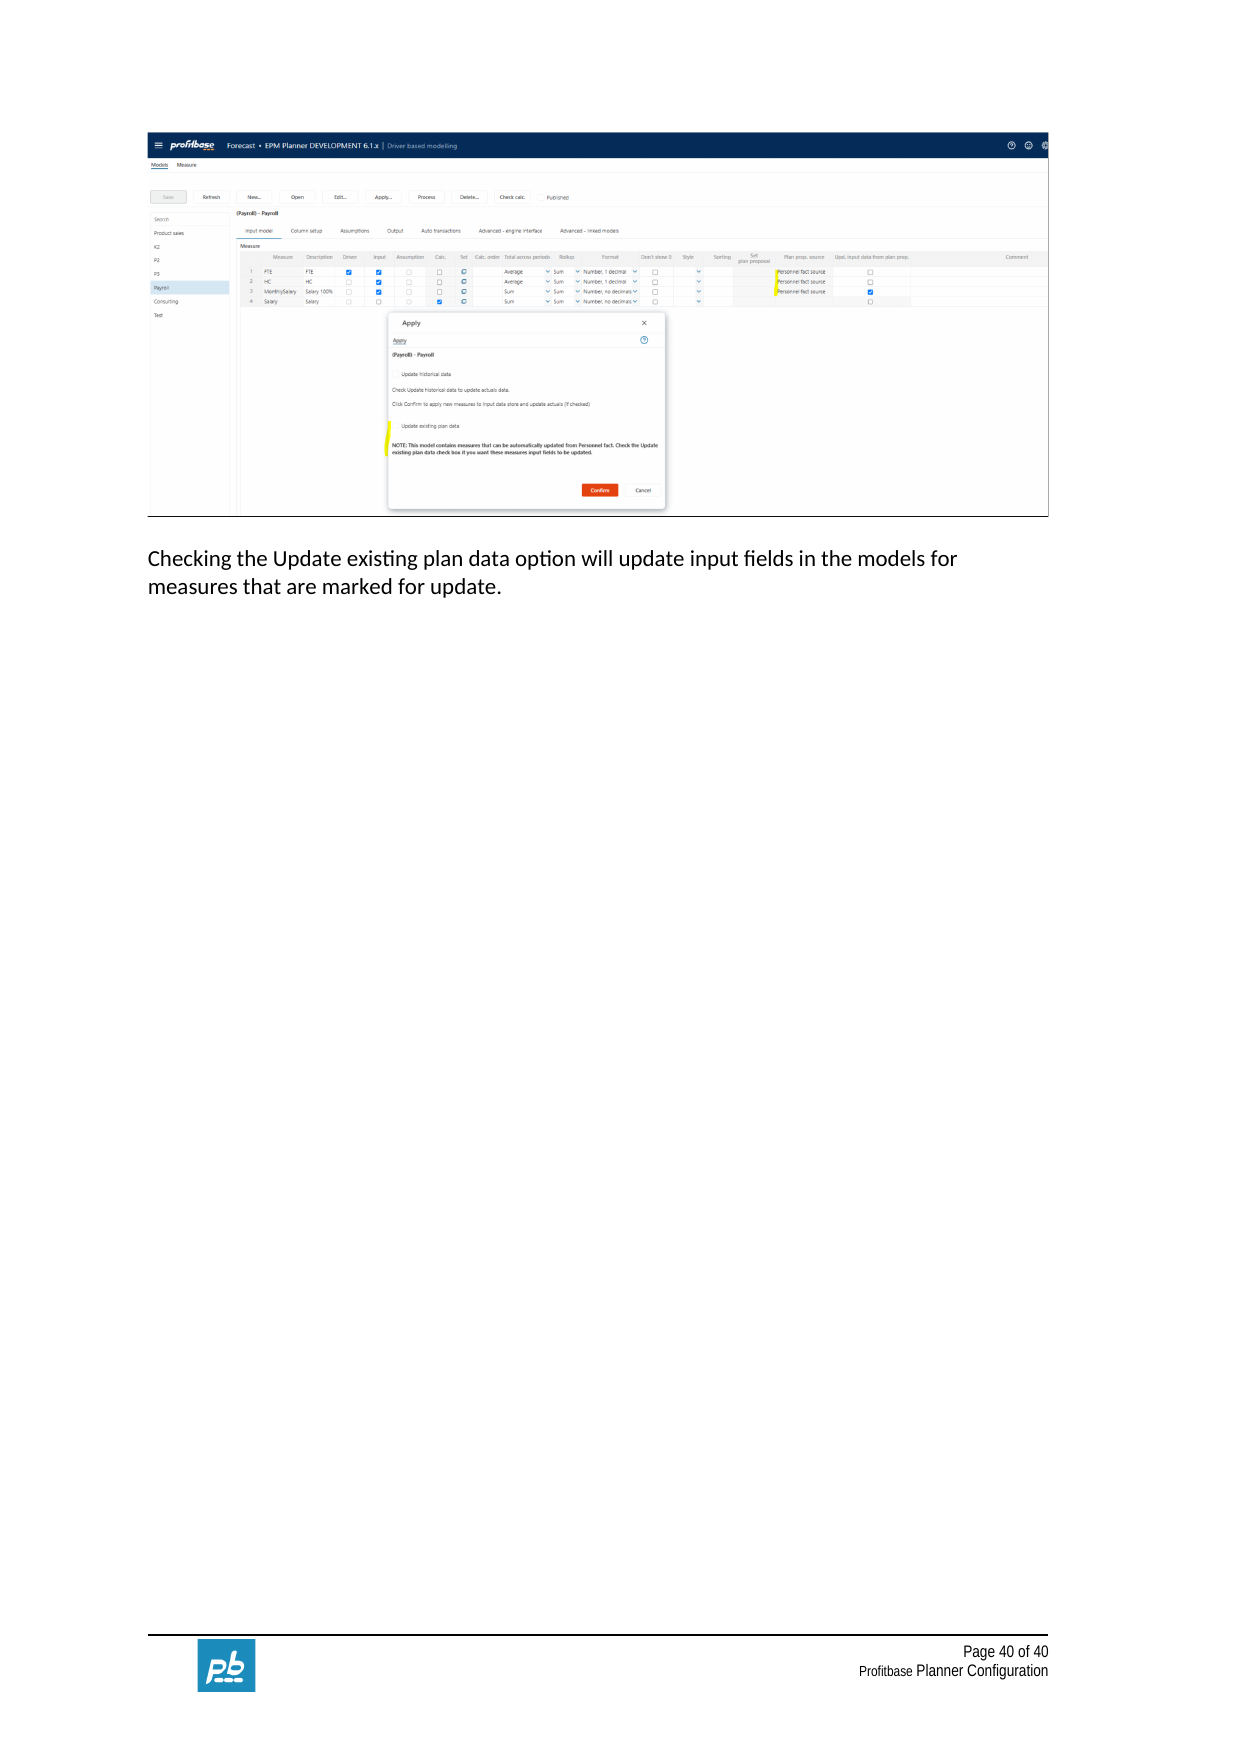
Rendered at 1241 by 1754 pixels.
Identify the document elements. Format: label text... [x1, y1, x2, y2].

picture [147, 132, 1049, 517]
picture [197, 1639, 256, 1692]
text Checking the Update existing plan data option will update input fields in the models for measures that are marked for update. [148, 544, 1048, 600]
